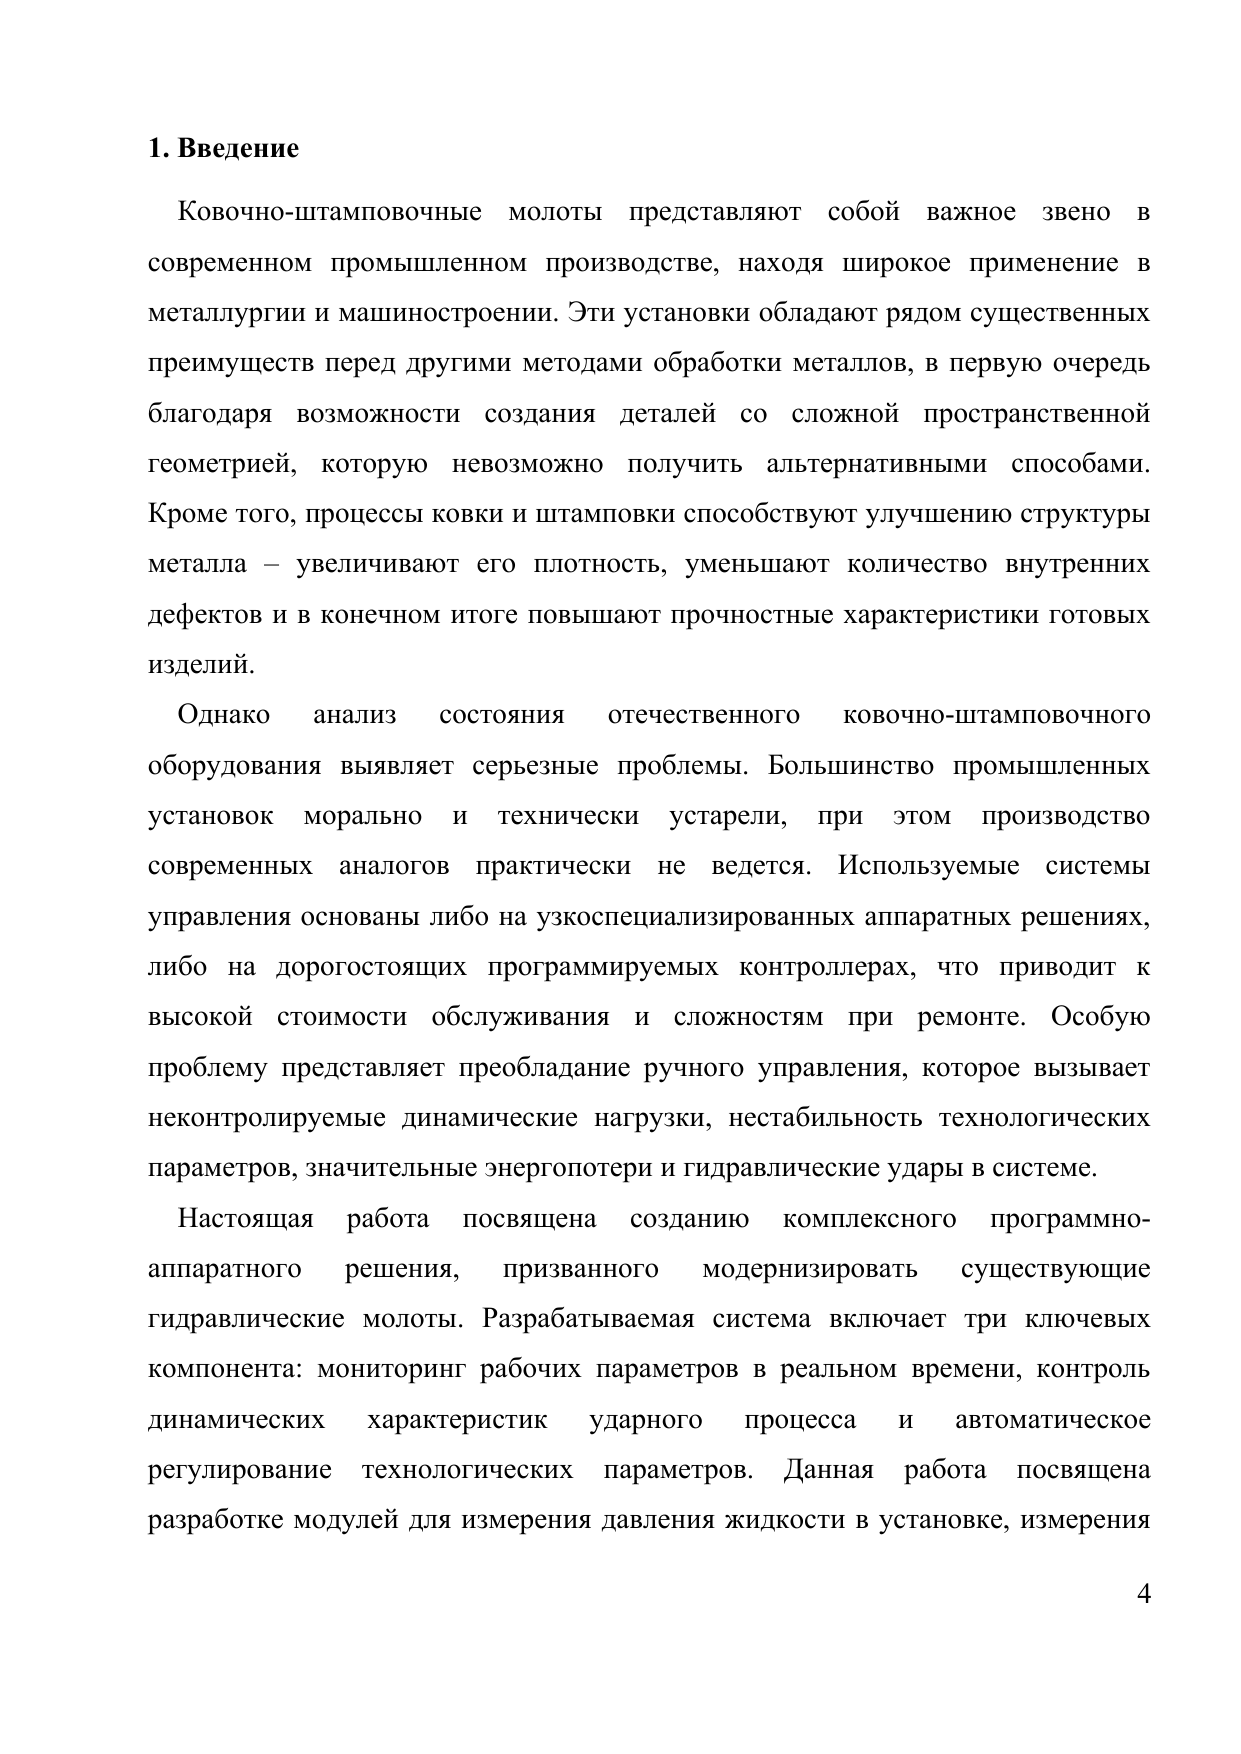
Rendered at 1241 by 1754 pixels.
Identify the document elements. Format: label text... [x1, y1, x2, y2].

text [148, 1200, 1152, 1535]
text Ковочно-штамповочные молоты представляют собой важное звено в современном промышленном производстве, находя широкое применение в металлургии и машиностроении. Эти установки обладают рядом существенных преимуществ перед другими методами обработки металлов, в первую очередь благодаря возможности создания деталей со сложной пространственной геометрией, которую невозможно получить альтернативными способами. Кроме того, процессы ковки и штамповки способствуют улучшению структуры металла – увеличивают его плотность, уменьшают количество внутренних дефектов и в конечном итоге повышают прочностные характеристики готовых изделий. [148, 193, 1152, 680]
text Однако анализ состояния отечественного ковочно-штамповочного оборудования выявляет серьезные проблемы. Большинство промышленных установок морально и технически устарели, при этом производство современных аналогов практически не ведется. Используемые системы управления основаны либо на узкоспециализированных аппаратных решениях, либо на дорогостоящих программируемых контроллерах, что приводит к высокой стоимости обслуживания и сложностям при ремонте. Особую проблему представляет преобладание ручного управления, которое вызывает неконтролируемые динамические нагрузки, нестабильность технологических параметров, значительные энергопотери и гидравлические удары в системе. [148, 697, 1152, 1183]
subtitle Введение [148, 131, 1152, 164]
